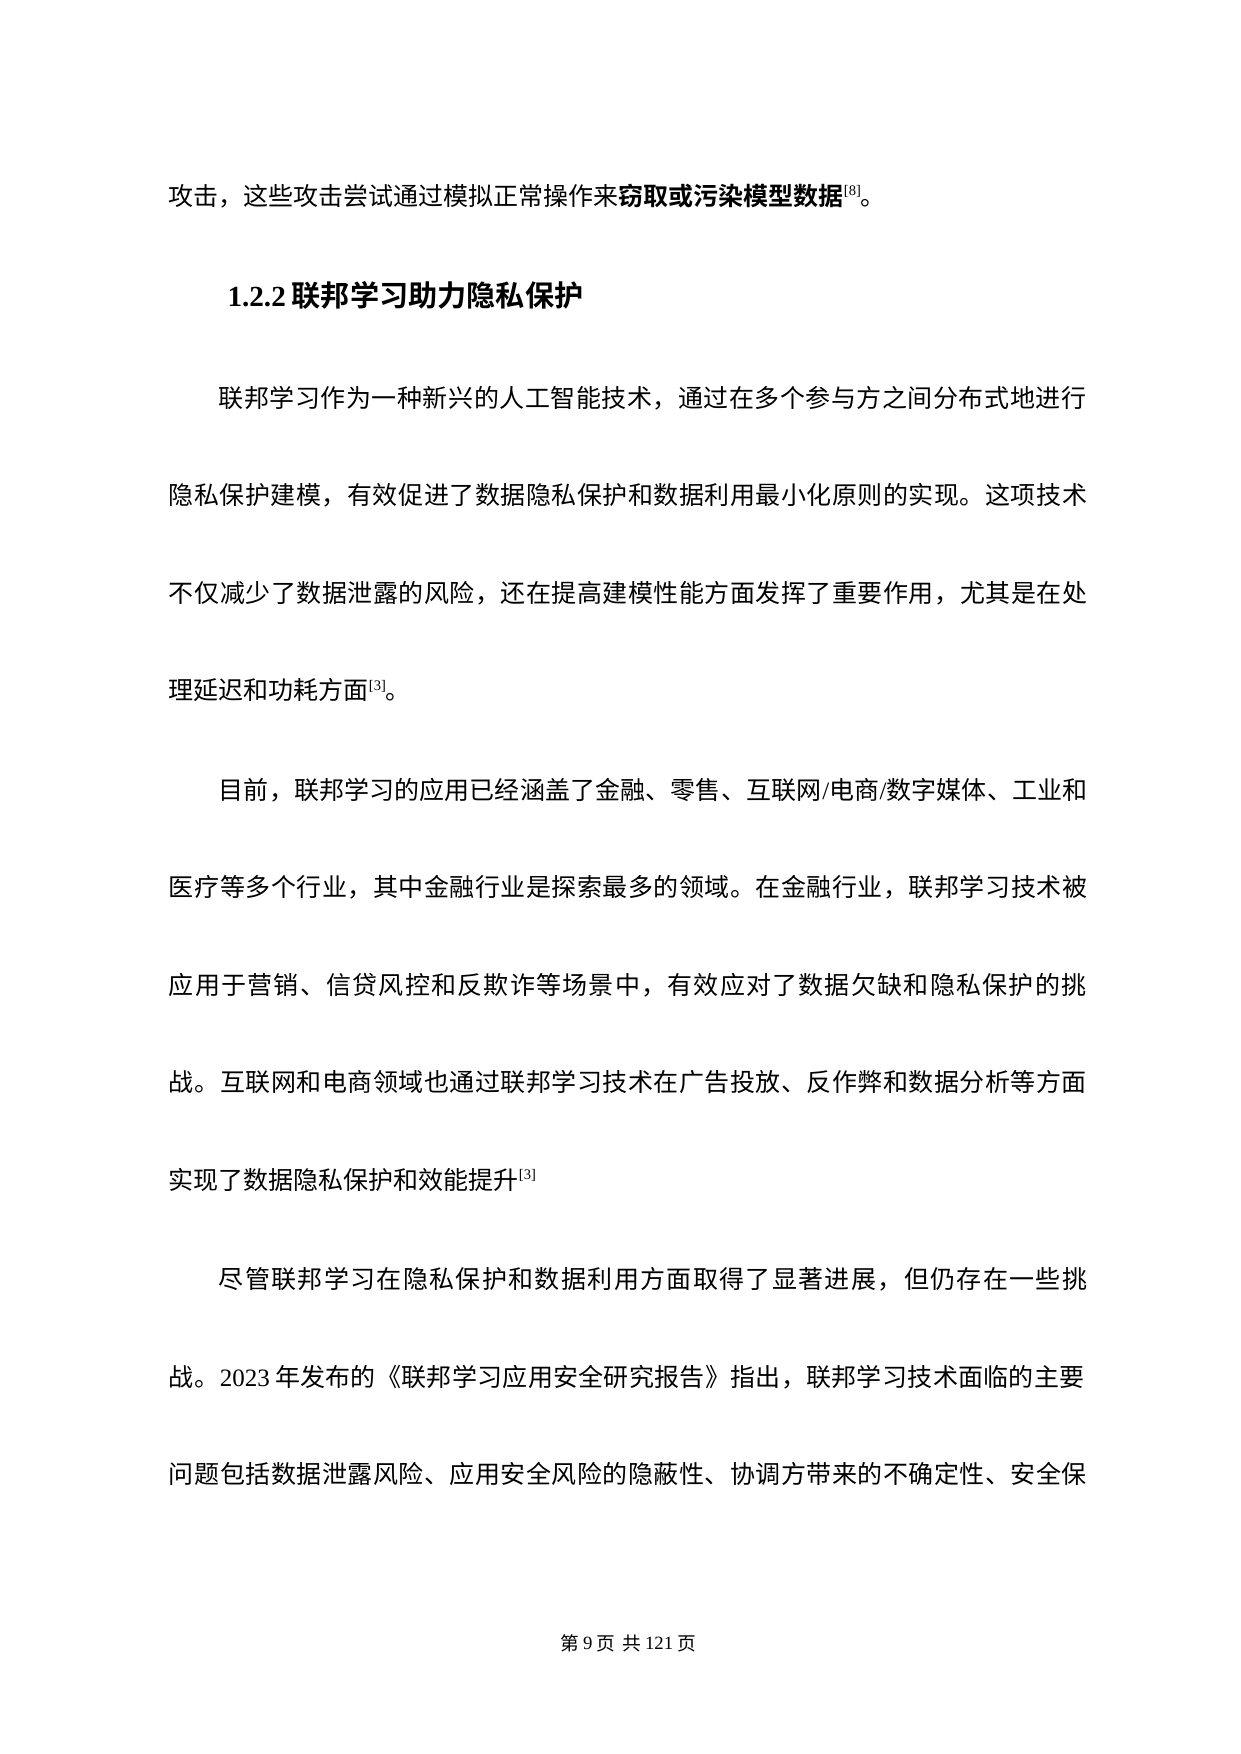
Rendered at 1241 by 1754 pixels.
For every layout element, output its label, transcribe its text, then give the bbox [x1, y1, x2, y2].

text 目前，联邦学习的应用已经涵盖了金融、零售、互联网/电商/数字媒体、工业和医疗等多个行业，其中金融行业是探索最多的领域。在金融行业，联邦学习技术被应用于营销、信贷风控和反欺诈等场景中，有效应对了数据欠缺和隐私保护的挑战。互联网和电商领域也通过联邦学习技术在广告投放、反作弊和数据分析等方面实现了数据隐私保护和效能提升[3] [169, 756, 1087, 1211]
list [169, 162, 1087, 227]
subtitle 1.2.2联邦学习助力隐私保护 [169, 261, 1087, 326]
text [169, 1245, 1087, 1505]
text 联邦学习作为一种新兴的人工智能技术，通过在多个参与方之间分布式地进行隐私保护建模，有效促进了数据隐私保护和数据利用最小化原则的实现。这项技术不仅减少了数据泄露的风险，还在提高建模性能方面发挥了重要作用，尤其是在处理延迟和功耗方面[3]。 [169, 364, 1087, 721]
